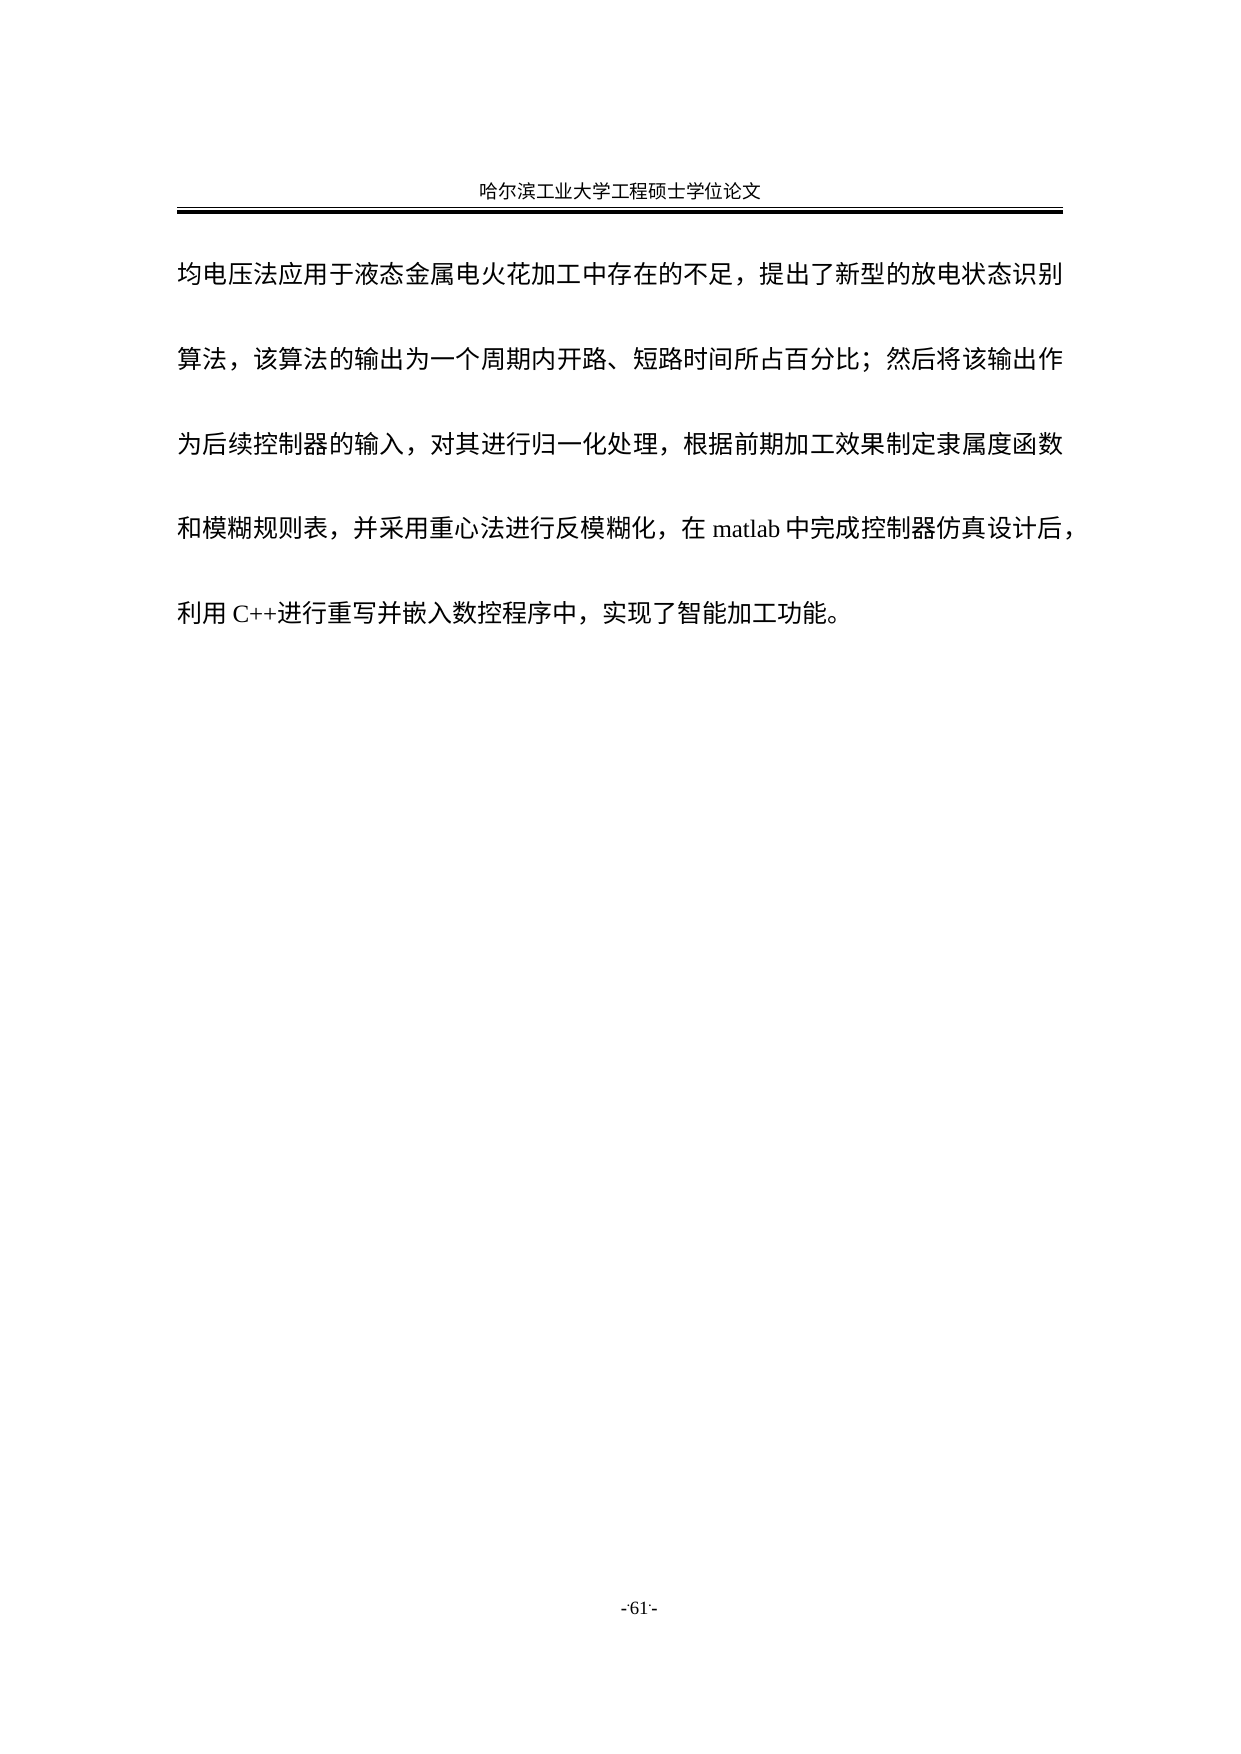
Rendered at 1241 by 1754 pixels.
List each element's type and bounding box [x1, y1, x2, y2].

text [177, 238, 1063, 646]
